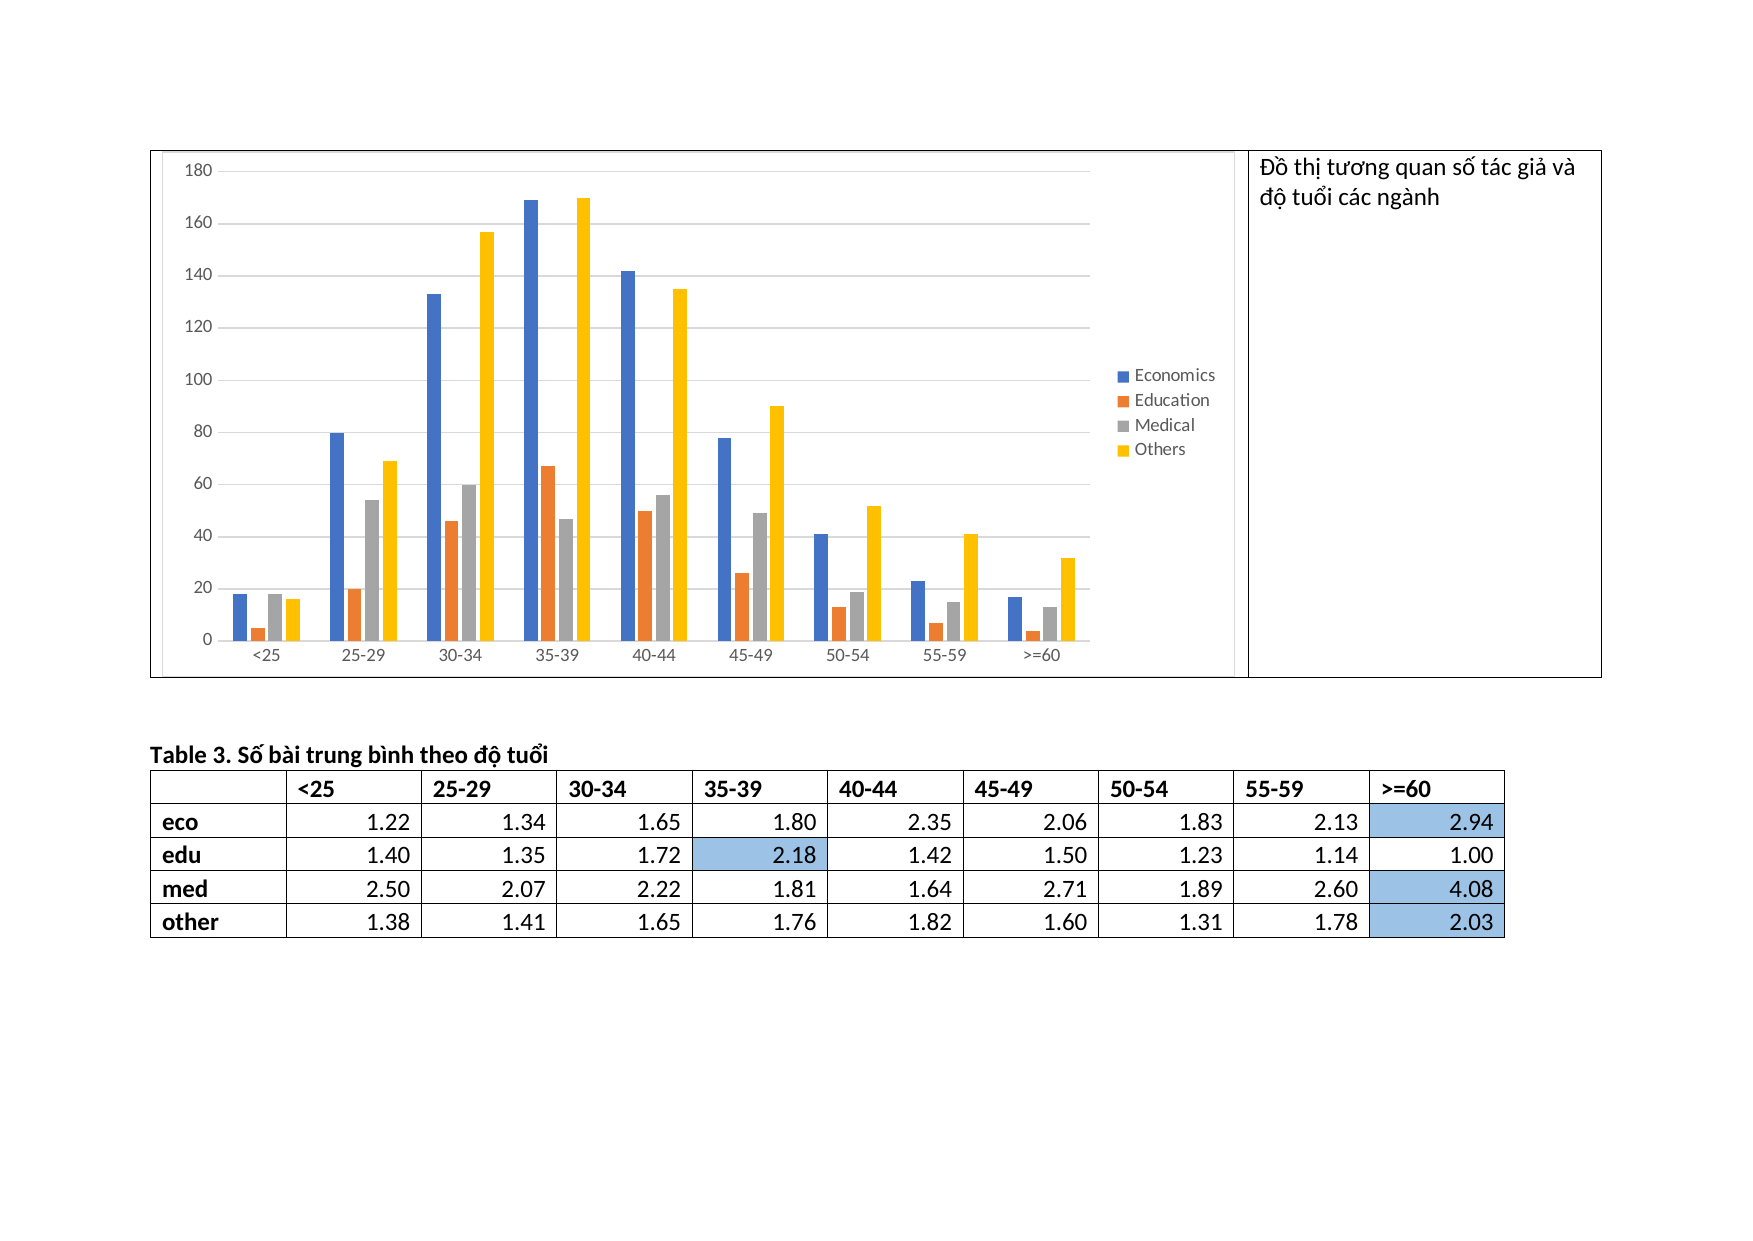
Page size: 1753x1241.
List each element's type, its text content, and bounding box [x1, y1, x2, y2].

table_cell 1.80 [693, 804, 827, 837]
table_cell edu [151, 838, 286, 870]
table_header 40-44 [828, 771, 963, 803]
table_cell eco [151, 804, 286, 837]
table_cell 1.23 [1099, 838, 1233, 870]
table_header [151, 771, 286, 803]
table_cell 1.50 [964, 838, 1098, 870]
table_cell 1.38 [287, 904, 421, 937]
table_header <25 [287, 771, 421, 803]
table_cell 2.03 [1370, 904, 1504, 937]
table_cell 2.35 [828, 804, 963, 837]
table_header [1235, 151, 1248, 677]
table_cell 1.89 [1099, 871, 1233, 903]
table_cell 1.35 [422, 838, 556, 870]
table_cell 1.64 [828, 871, 963, 903]
table_cell 2.06 [964, 804, 1098, 837]
table_header 35-39 [693, 771, 827, 803]
table_cell 1.34 [422, 804, 556, 837]
table_cell 1.31 [1099, 904, 1233, 937]
table_cell 2.18 [693, 838, 827, 870]
table_cell 1.65 [557, 904, 692, 937]
table_header 25-29 [422, 771, 556, 803]
text Table 3. Số bài trung bình theo độ tuổi [150, 739, 1602, 770]
table_cell 2.22 [557, 871, 692, 903]
table_cell 1.83 [1099, 804, 1233, 837]
table_cell 1.00 [1370, 838, 1504, 870]
table_cell 2.71 [964, 871, 1098, 903]
table_cell other [151, 904, 286, 937]
table_header 45-49 [964, 771, 1098, 803]
table_cell 1.76 [693, 904, 827, 937]
table_cell 1.41 [422, 904, 556, 937]
table_cell 1.22 [287, 804, 421, 837]
table_cell med [151, 871, 286, 903]
table_cell 1.72 [557, 838, 692, 870]
table_cell 1.65 [557, 804, 692, 837]
table_header 30-34 [557, 771, 692, 803]
table_cell 2.60 [1234, 871, 1369, 903]
table_cell 1.14 [1234, 838, 1369, 870]
table_cell 2.07 [422, 871, 556, 903]
table_cell 2.13 [1234, 804, 1369, 837]
table_header [151, 151, 162, 677]
table_header 55-59 [1234, 771, 1369, 803]
table_cell 1.78 [1234, 904, 1369, 937]
table_header >=60 [1370, 771, 1504, 803]
table_cell 2.50 [287, 871, 421, 903]
table_header Đồ thị tương quan số tác giả và độ tuổi các ngành [1249, 151, 1601, 677]
table_cell 4.08 [1370, 871, 1504, 903]
table_cell 1.81 [693, 871, 827, 903]
table_cell 2.94 [1370, 804, 1504, 837]
table_cell 1.60 [964, 904, 1098, 937]
table_cell 1.42 [828, 838, 963, 870]
table_cell 1.82 [828, 904, 963, 937]
table_cell 1.40 [287, 838, 421, 870]
table_header 50-54 [1099, 771, 1233, 803]
